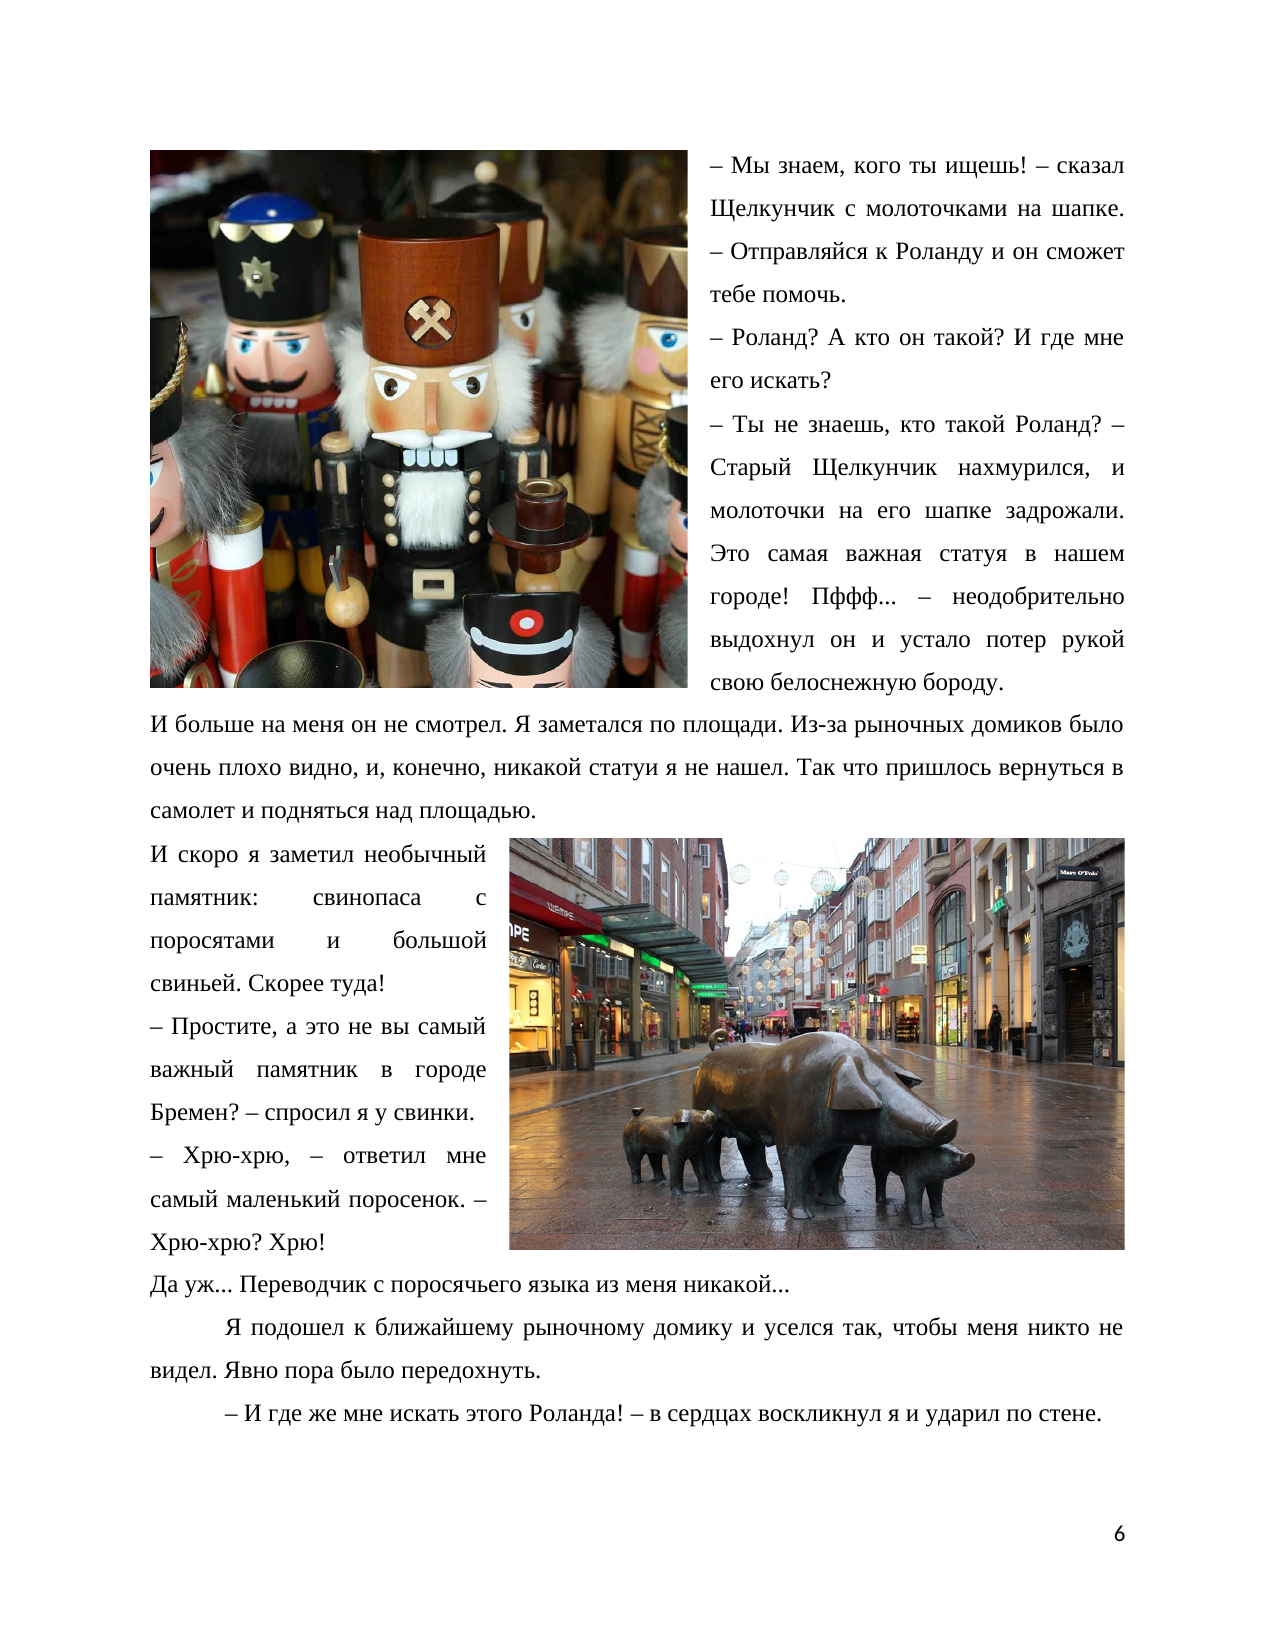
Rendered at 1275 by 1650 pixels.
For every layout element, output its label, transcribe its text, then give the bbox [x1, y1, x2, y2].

text – И где же мне искать этого Роланда! – в сердцах воскликнул я и ударил по стене. [150, 1398, 1125, 1427]
text Да уж... Переводчик с поросячьего языка из меня никакой... [150, 1269, 1125, 1297]
table_header – Мы знаем, кого ты ищешь! – сказал Щелкунчик с молоточками на шапке. – Отправляйся к Роланду и он сможет тебе помочь. – Роланд? А кто он такой? И где мне его искать? – Ты не знаешь, кто такой Роланд? – Старый Щелкунчик нахмурился, и молоточки на его шапке задрожали. Это самая важная статуя в нашем городе! Пффф... – неодобрительно выдохнул он и устало потер рукой свою белоснежную бороду. [699, 150, 1136, 709]
table_header [139, 150, 699, 709]
table_header И скоро я заметил необычный памятник: свинопаса с поросятами и большой свиньей. Скорее туда! – Простите, а это не вы самый важный памятник в городе Бремен? – спросил я у свинки. – Хрю-хрю, – ответил мне самый маленький поросенок. – Хрю-хрю? Хрю! [139, 839, 498, 1269]
text Я подошел к ближайшему рыночному домику и уселся так, чтобы меня никто не видел. Явно пора было передохнуть. [150, 1312, 1125, 1384]
text И больше на меня он не смотрел. Я заметался по площади. Из-за рыночных домиков было очень плохо видно, и, конечно, никакой статуи я не нашел. Так что пришлось вернуться в самолет и подняться над площадью. [150, 709, 1125, 824]
table_header [498, 839, 1136, 1269]
picture [509, 838, 1125, 1250]
picture [150, 150, 688, 688]
